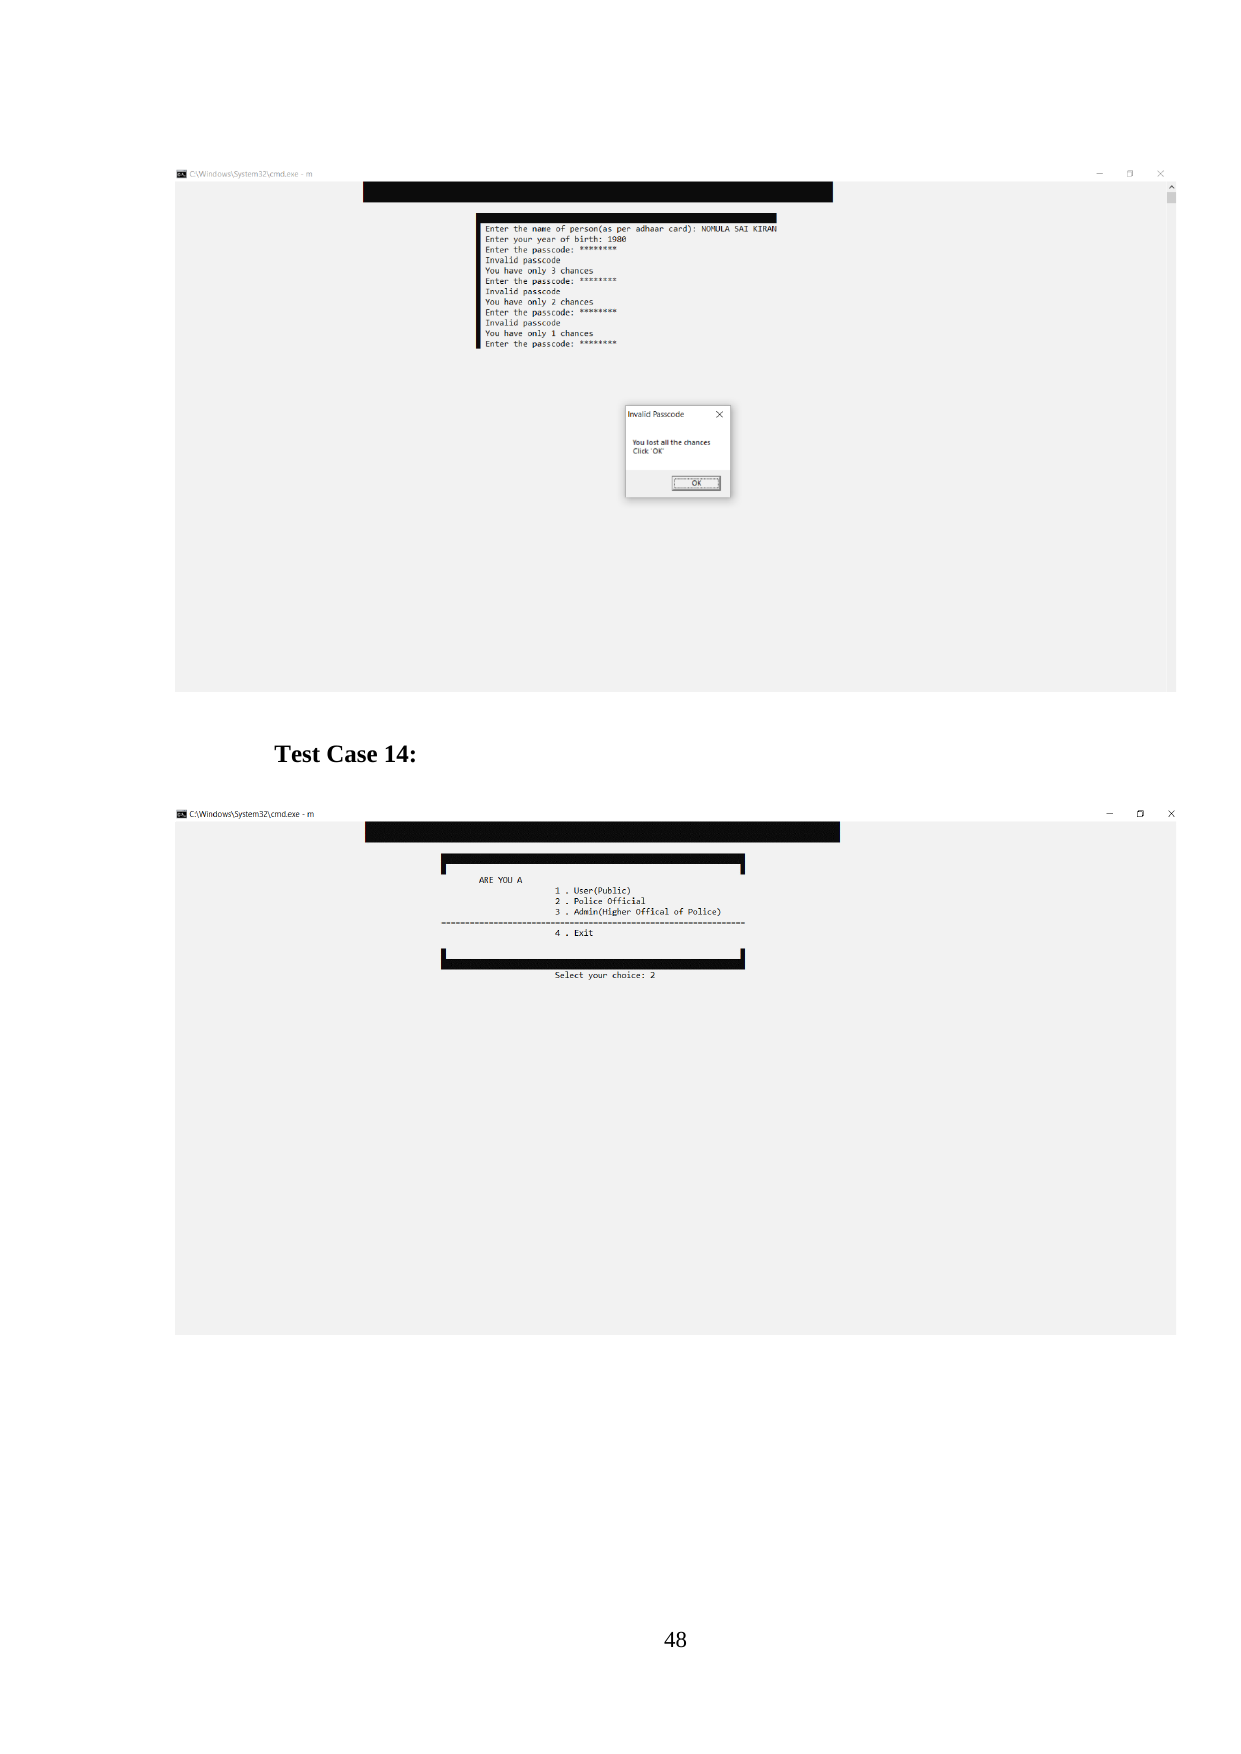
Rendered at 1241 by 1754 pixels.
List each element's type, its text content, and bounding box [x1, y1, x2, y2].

text Test Case 14: [274, 739, 1176, 768]
picture [175, 166, 1177, 692]
picture [175, 807, 1177, 1335]
